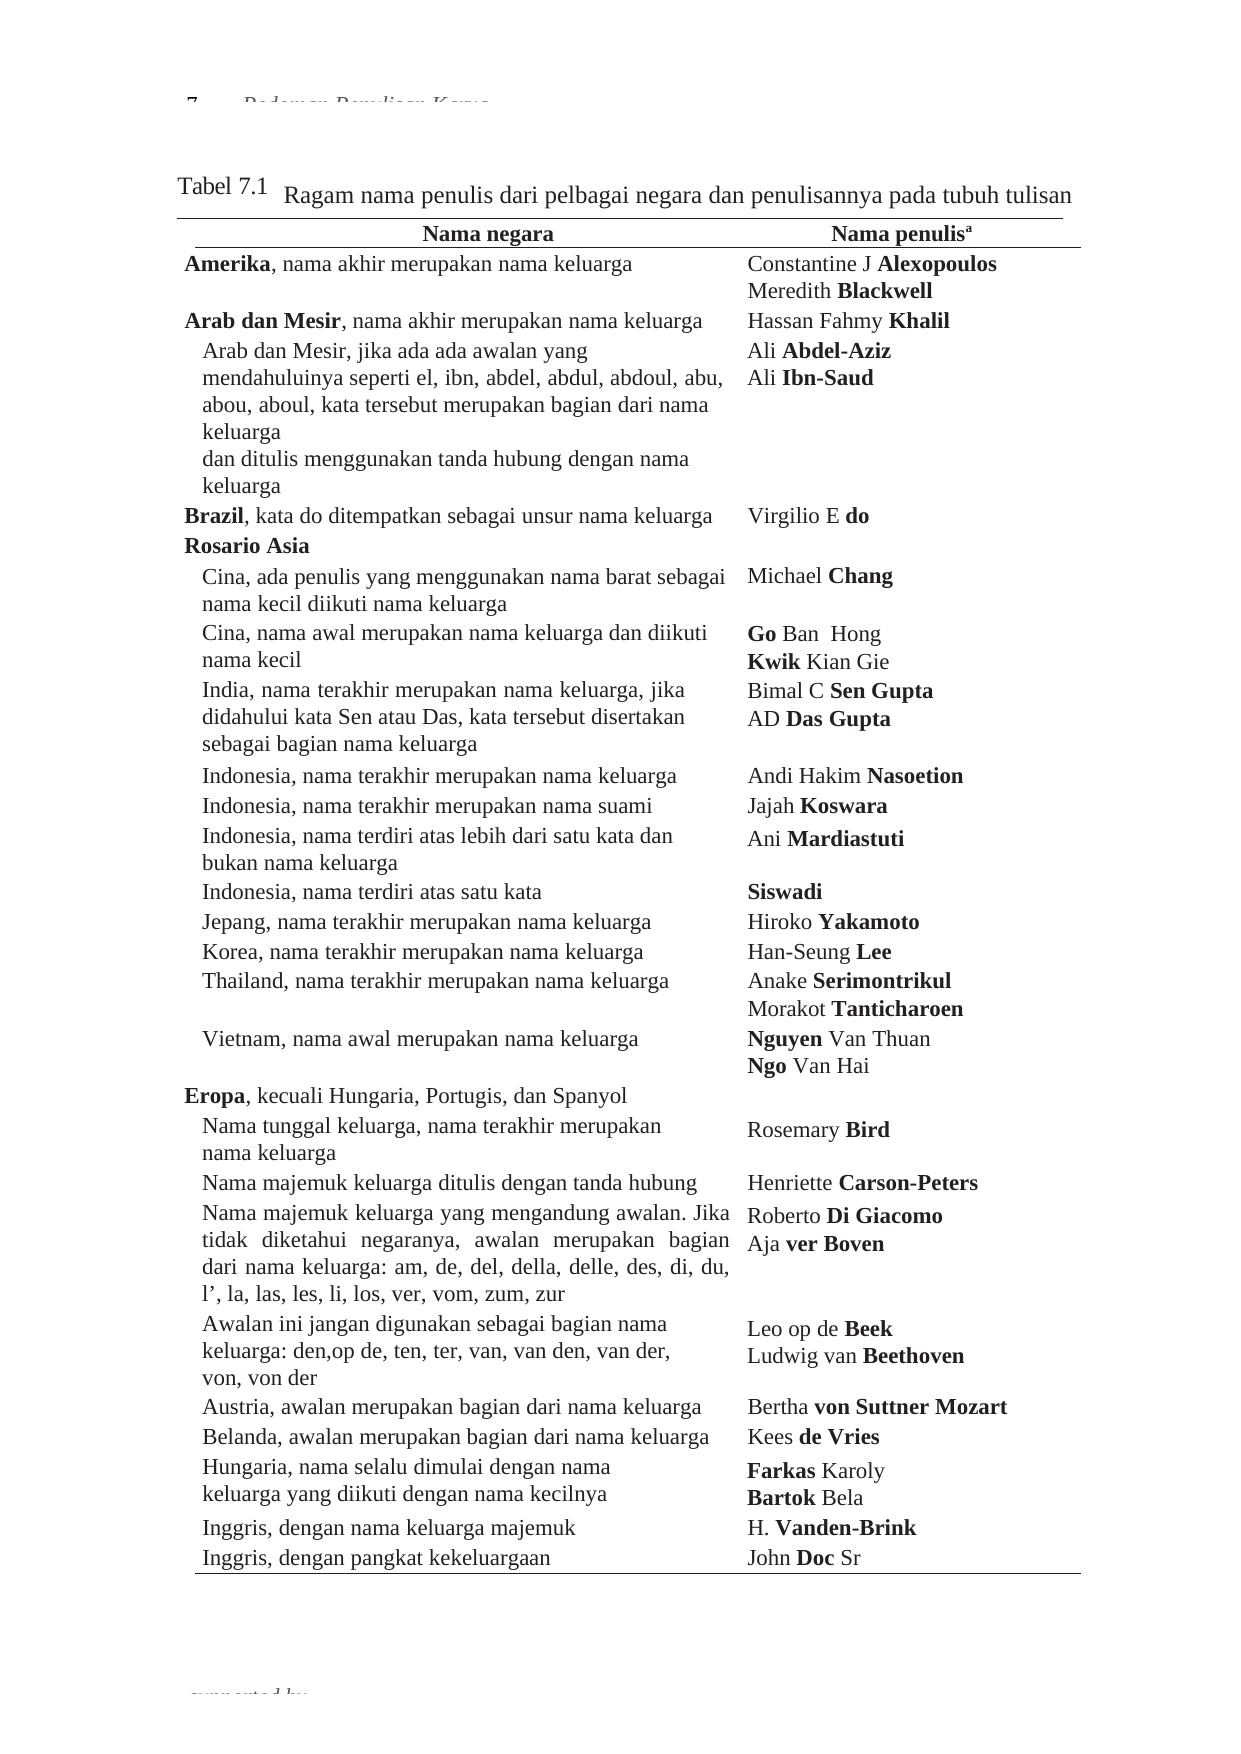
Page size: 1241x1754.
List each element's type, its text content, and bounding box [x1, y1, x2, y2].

text Arab dan Mesir, jika ada ada awalan yang mendahuluinya seperti el, ibn, abdel, abdul, abdoul, abu, abou, aboul, kata tersebut merupakan bagian dari nama keluarga [202, 337, 733, 444]
text Bartok Bela [747, 1484, 1240, 1511]
text Indonesia, nama terdiri atas satu kata Siswadi [202, 878, 1240, 904]
text Brazil, kata do ditempatkan sebagai unsur nama keluarga Virgilio E do Rosario Asia [184, 502, 950, 558]
text Nama negara Nama penulisa [422, 220, 1240, 246]
text dan ditulis menggunakan tanda hubung dengan nama keluarga [202, 445, 691, 499]
text Ani Mardiastuti [747, 825, 1240, 852]
text Austria, awalan merupakan bagian dari nama keluarga Bertha von Suttner Mozart [202, 1393, 1240, 1419]
text Nama tunggal keluarga, nama terakhir merupakan nama keluarga [202, 1112, 716, 1166]
text Ludwig van Beethoven [747, 1342, 1240, 1369]
text Tabel 7.1 [177, 171, 269, 200]
text Belanda, awalan merupakan bagian dari nama keluarga Kees de Vries [202, 1423, 1240, 1450]
text Inggris, dengan pangkat kekeluargaan John Doc Sr [202, 1544, 1240, 1570]
text Farkas Karoly [747, 1457, 1240, 1483]
text Ragam nama penulis dari pelbagai negara dan penulisannya pada tubuh tulisan [283, 181, 1240, 209]
text Awalan ini jangan digunakan sebagai bagian nama keluarga: den,op de, ten, ter, van, van den, van der, von, von der [202, 1310, 714, 1390]
text Michael Chang [747, 563, 1240, 589]
text Aja ver Boven [747, 1230, 1240, 1256]
text Morakot Tanticharoen [747, 997, 1240, 1021]
text Ali Ibn-Saud [747, 364, 1240, 391]
text Meredith Blackwell Arab dan Mesir, nama akhir merupakan nama keluarga Hassan Fahmy Khalil [184, 277, 950, 333]
text India, nama terakhir merupakan nama keluarga, jika didahului kata Sen atau Das, kata tersebut disertakan sebagai bagian nama keluarga [202, 676, 686, 757]
text Indonesia, nama terdiri atas lebih dari satu kata dan bukan nama keluarga [202, 822, 675, 875]
text Indonesia, nama terakhir merupakan nama suami Jajah Koswara [202, 792, 1240, 818]
text Indonesia, nama terakhir merupakan nama keluarga Andi Hakim Nasoetion [202, 762, 1240, 788]
text Roberto Di Giacomo [747, 1202, 1240, 1228]
text Rosemary Bird [747, 1116, 1240, 1142]
text Nama majemuk keluarga ditulis dengan tanda hubung Henriette Carson-Peters [202, 1168, 1240, 1195]
text Hungaria, nama selalu dimulai dengan nama keluarga yang diikuti dengan nama kecilnya [202, 1453, 695, 1507]
text Go Ban Hong Kwik Kian Gie Bimal C Sen Gupta AD Das Gupta [747, 620, 935, 732]
text Ali Abdel-Aziz [747, 337, 1240, 363]
text Cina, nama awal merupakan nama keluarga dan diikuti nama kecil [202, 619, 728, 673]
text Inggris, dengan nama keluarga majemuk H. Vanden-Brink [202, 1514, 1240, 1540]
text Leo op de Beek [747, 1315, 1240, 1341]
text Eropa, kecuali Hungaria, Portugis, dan Spanyol [184, 1082, 716, 1109]
text Cina, ada penulis yang menggunakan nama barat sebagai nama kecil diikuti nama keluarga [202, 563, 728, 616]
text Vietnam, nama awal merupakan nama keluarga Nguyen Van Thuan [202, 1025, 1240, 1051]
text Jepang, nama terakhir merupakan nama keluarga Hiroko Yakamoto Korea, nama terakhir merupakan nama keluarga Han-Seung Lee Thailand, nama terakhir merupakan nama keluarga Anake Serimontrikul [202, 908, 952, 994]
text Nama majemuk keluarga yang mengandung awalan. Jika tidak diketahui negaranya, awalan merupakan bagian dari nama keluarga: am, de, del, della, delle, des, di, du, l’, la, las, les, li, los, ver, vom, zum, zur [202, 1198, 731, 1306]
text Amerika, nama akhir merupakan nama keluarga Constantine J Alexopoulos [184, 250, 1240, 276]
text Ngo Van Hai [747, 1052, 1240, 1078]
